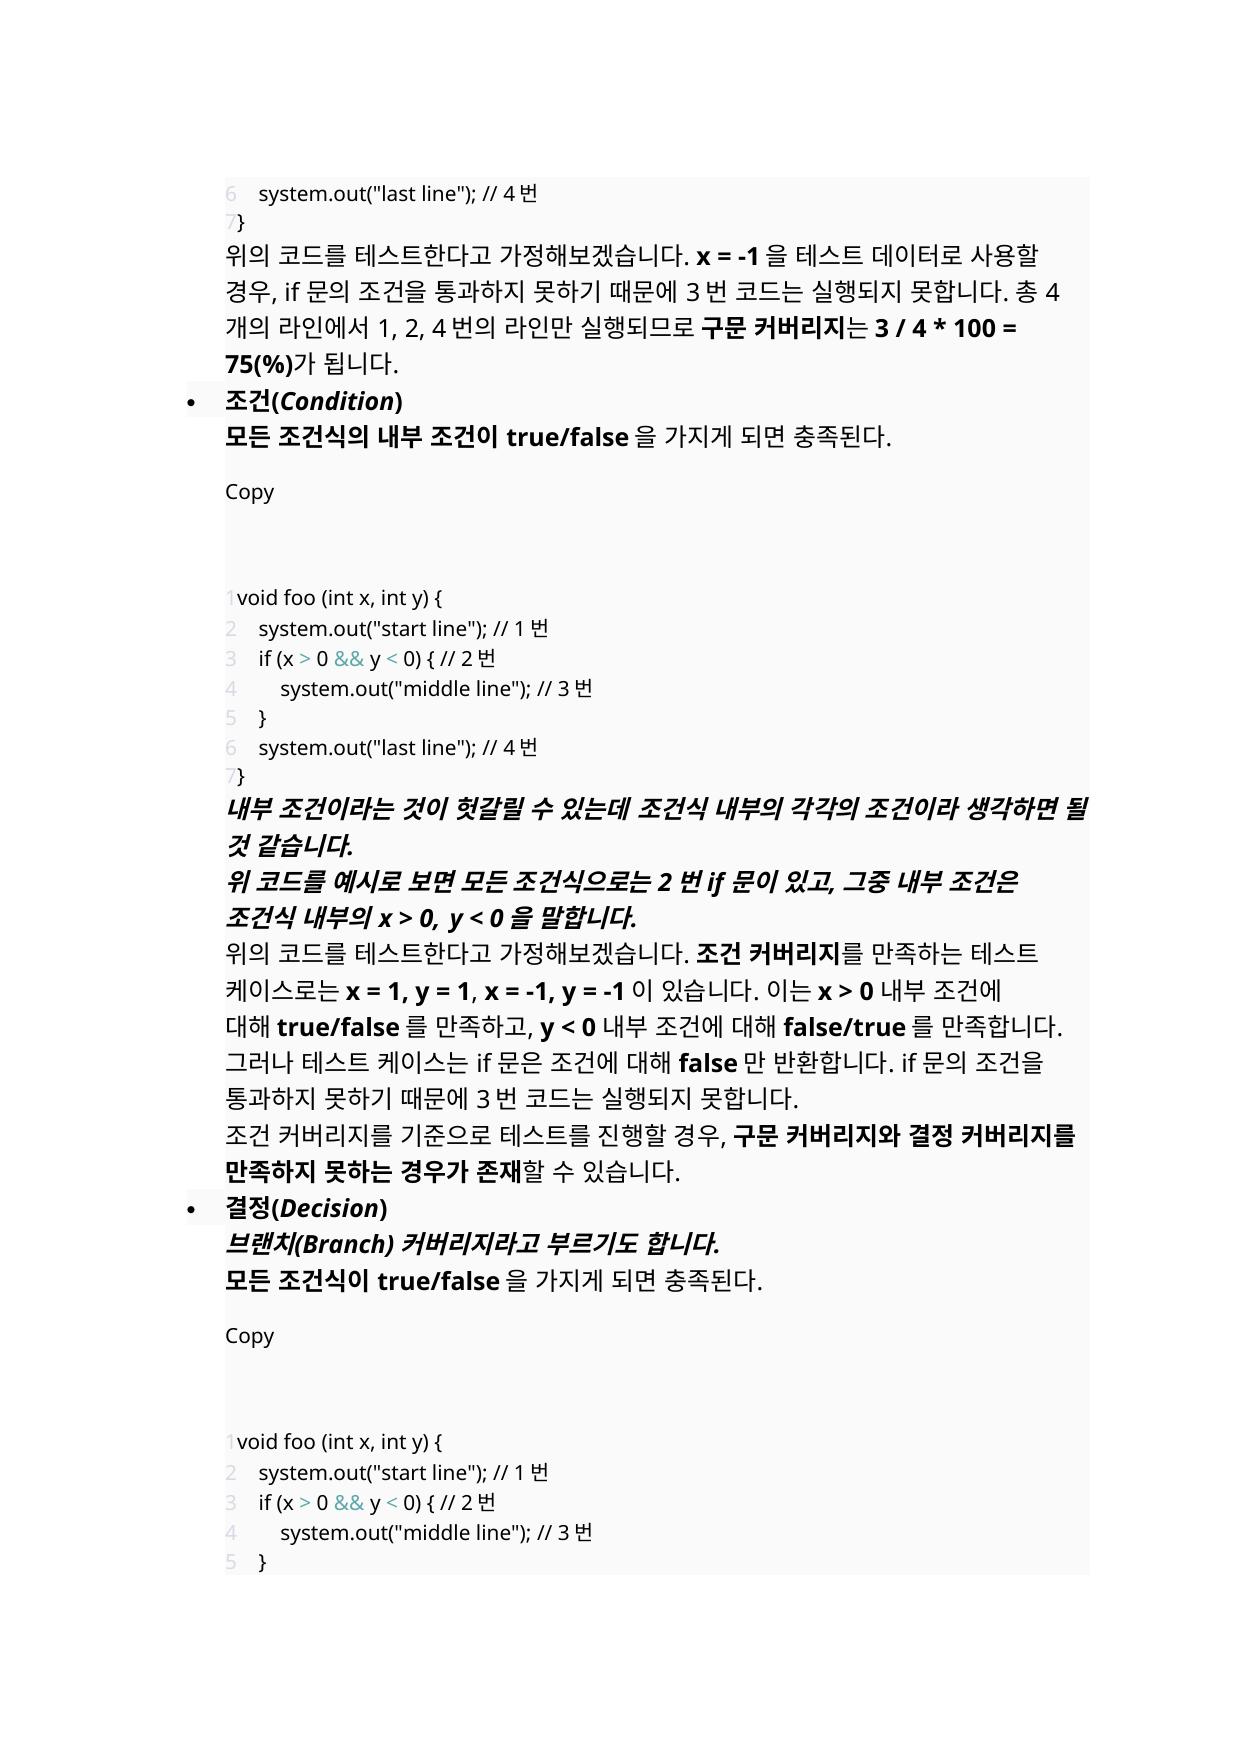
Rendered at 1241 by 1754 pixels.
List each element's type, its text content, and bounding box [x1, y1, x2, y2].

list 조건(Condition) [187, 381, 1090, 417]
text 4 system.out("middle line"); // 3번 [225, 1517, 1090, 1547]
text 위의 코드를 테스트한다고 가정해보겠습니다. x = -1을 테스트 데이터로 사용할 경우, if 문의 조건을 통과하지 못하기 때문에 3번 코드는 실행되지 못합니다. 총 4개의 라인에서 1, 2, 4번의 라인만 실행되므로 구문 커버리지는 3 / 4 * 100 = 75(%)가 됩니다. [225, 236, 1090, 381]
text 7} [225, 207, 1090, 236]
text Copy [225, 477, 1090, 505]
list 결정(Decision) [187, 1189, 1090, 1225]
text 3 if (x > 0 && y < 0) { // 2번 [225, 642, 1090, 672]
text 내부 조건이라는 것이 헛갈릴 수 있는데 조건식 내부의 각각의 조건이라 생각하면 될 것 같습니다. [225, 790, 1090, 862]
text 7} [225, 762, 1090, 790]
text Copy [225, 1321, 1090, 1349]
text 1void foo (int x, int y) { [225, 1427, 1090, 1456]
text 4 system.out("middle line"); // 3번 [225, 672, 1090, 703]
text 3 if (x > 0 && y < 0) { // 2번 [225, 1486, 1090, 1517]
text 위의 코드를 테스트한다고 가정해보겠습니다. 조건 커버리지를 만족하는 테스트 케이스로는 x = 1, y = 1, x = -1, y = -1이 있습니다. 이는 x > 0 내부 조건에 대해 true/false를 만족하고, y < 0 내부 조건에 대해 false/true를 만족합니다. 그러나 테스트 케이스는 if 문은 조건에 대해 false만 반환합니다. if 문의 조건을 통과하지 못하기 때문에 3번 코드는 실행되지 못합니다. [225, 935, 1090, 1116]
text 2 system.out("start line"); // 1번 [225, 612, 1090, 642]
text 5 } [225, 1547, 1090, 1575]
text 조건 커버리지를 기준으로 테스트를 진행할 경우, 구문 커버리지와 결정 커버리지를 만족하지 못하는 경우가 존재할 수 있습니다. [225, 1116, 1090, 1189]
text 브랜치(Branch) 커버리지라고 부르기도 합니다. [225, 1225, 1090, 1261]
text 위 코드를 예시로 보면 모든 조건식으로는 2번 if 문이 있고, 그중 내부 조건은 조건식 내부의 x > 0, y < 0을 말합니다. [225, 862, 1090, 935]
text 6 system.out("last line"); // 4번 [225, 177, 1090, 207]
text 2 system.out("start line"); // 1번 [225, 1456, 1090, 1486]
text 모든 조건식의 내부 조건이 true/false을 가지게 되면 충족된다. [225, 417, 1090, 453]
text 5 } [225, 703, 1090, 731]
text 6 system.out("last line"); // 4번 [225, 731, 1090, 762]
text 1void foo (int x, int y) { [225, 583, 1090, 612]
text 모든 조건식이 true/false을 가지게 되면 충족된다. [225, 1261, 1090, 1297]
